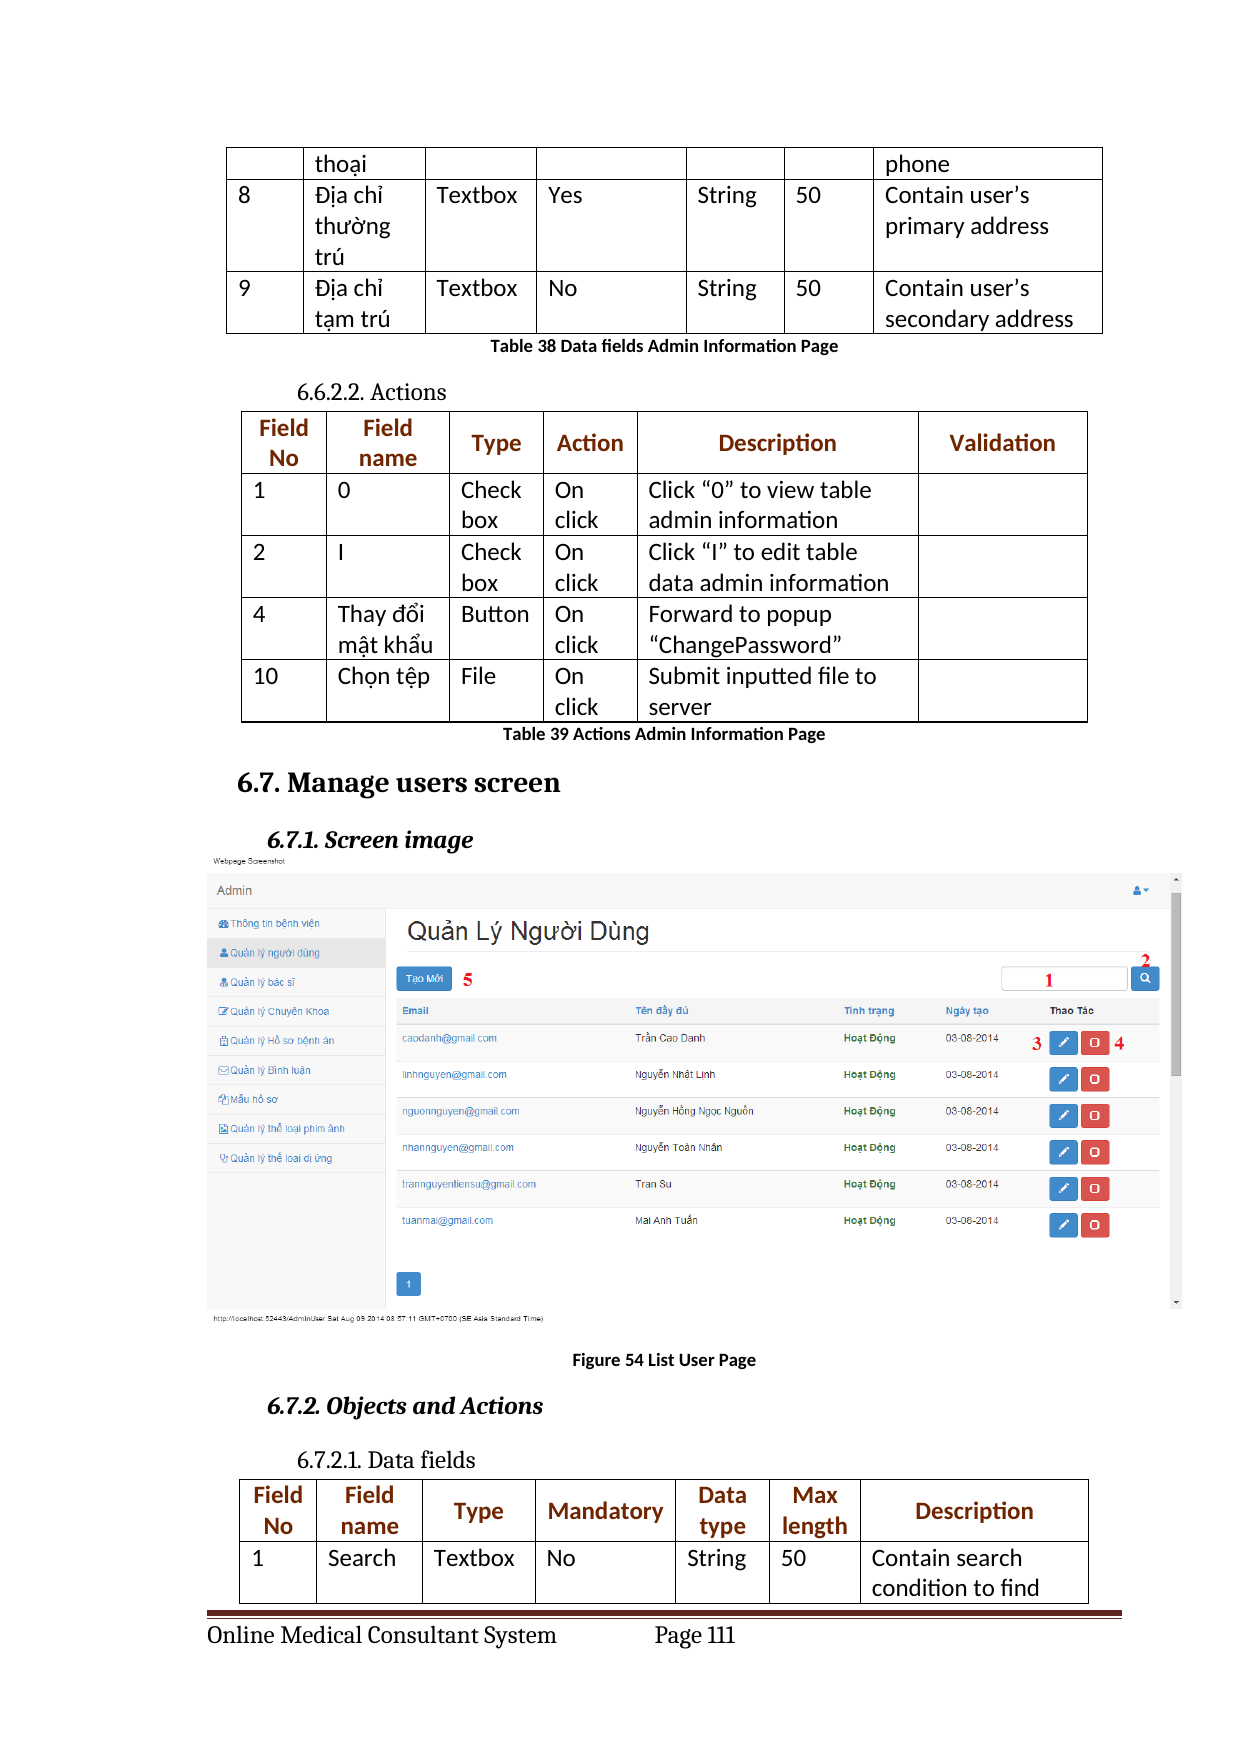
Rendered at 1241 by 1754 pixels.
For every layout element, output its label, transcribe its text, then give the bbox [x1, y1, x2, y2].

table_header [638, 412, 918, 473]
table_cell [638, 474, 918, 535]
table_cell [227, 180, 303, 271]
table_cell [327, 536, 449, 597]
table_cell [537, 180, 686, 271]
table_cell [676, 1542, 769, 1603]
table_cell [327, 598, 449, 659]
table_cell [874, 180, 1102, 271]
picture [207, 858, 1182, 1323]
subtitle Data fields [282, 1446, 1122, 1474]
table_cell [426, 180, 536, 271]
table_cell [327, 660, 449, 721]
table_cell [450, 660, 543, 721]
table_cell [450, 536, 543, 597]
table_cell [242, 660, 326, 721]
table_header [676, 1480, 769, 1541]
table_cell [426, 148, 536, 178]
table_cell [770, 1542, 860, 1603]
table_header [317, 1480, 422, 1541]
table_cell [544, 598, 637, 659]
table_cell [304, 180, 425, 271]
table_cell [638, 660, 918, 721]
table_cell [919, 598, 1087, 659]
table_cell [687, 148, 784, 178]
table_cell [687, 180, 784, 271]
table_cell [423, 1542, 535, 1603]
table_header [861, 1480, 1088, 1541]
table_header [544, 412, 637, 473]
subtitle Screen image [267, 826, 1122, 854]
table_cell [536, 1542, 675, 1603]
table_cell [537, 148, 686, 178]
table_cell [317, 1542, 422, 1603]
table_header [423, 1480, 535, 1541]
subtitle Manage users screen [237, 766, 1122, 800]
text Figure 51 List User Page [207, 1348, 1122, 1371]
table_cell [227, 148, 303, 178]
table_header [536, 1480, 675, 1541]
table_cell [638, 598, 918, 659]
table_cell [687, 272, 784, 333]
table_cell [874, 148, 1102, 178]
subtitle Objects and Actions [267, 1392, 1122, 1420]
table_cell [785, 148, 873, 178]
text Table 35 Data fields Admin Information Page [207, 334, 1122, 357]
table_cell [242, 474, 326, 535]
text Table 36 Actions Admin Information Page [207, 722, 1122, 745]
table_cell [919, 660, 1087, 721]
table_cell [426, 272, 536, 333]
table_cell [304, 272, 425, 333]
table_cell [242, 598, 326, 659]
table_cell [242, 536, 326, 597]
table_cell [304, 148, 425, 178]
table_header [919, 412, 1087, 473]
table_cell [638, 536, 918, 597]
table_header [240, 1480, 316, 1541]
subtitle Actions [282, 378, 1122, 407]
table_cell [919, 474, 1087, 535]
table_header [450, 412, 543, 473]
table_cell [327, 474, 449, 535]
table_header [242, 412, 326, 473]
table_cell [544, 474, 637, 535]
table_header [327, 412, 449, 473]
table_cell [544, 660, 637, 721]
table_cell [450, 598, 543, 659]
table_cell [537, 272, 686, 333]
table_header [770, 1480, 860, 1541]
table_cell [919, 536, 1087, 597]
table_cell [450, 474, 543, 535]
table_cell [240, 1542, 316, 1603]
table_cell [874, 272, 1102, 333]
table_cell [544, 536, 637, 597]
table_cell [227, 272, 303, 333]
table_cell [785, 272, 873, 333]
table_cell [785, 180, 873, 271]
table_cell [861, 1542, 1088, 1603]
